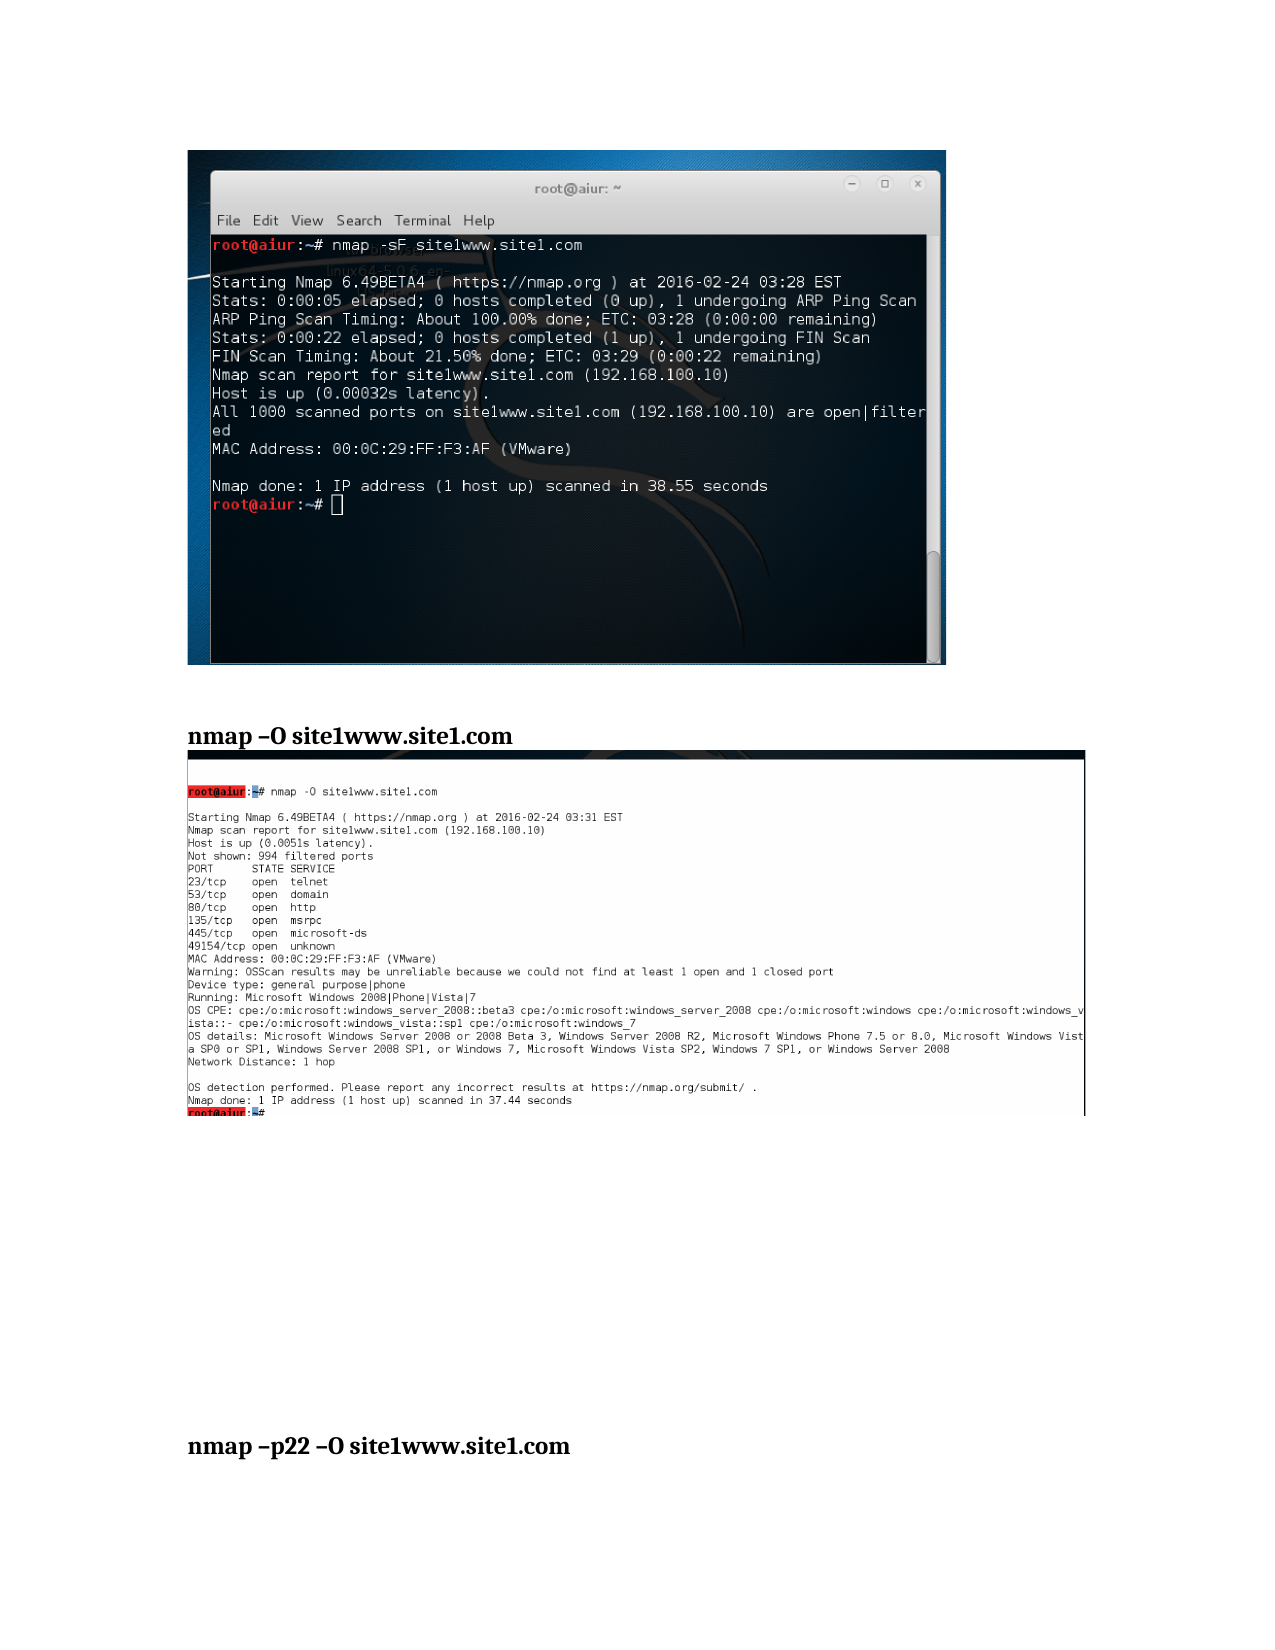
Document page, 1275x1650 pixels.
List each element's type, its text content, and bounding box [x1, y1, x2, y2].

picture [187, 750, 1086, 1116]
text nmap –p22 –O site1www.site1.com [187, 1432, 1087, 1460]
text nmap –O site1www.site1.com [187, 722, 1087, 751]
picture [187, 150, 947, 665]
